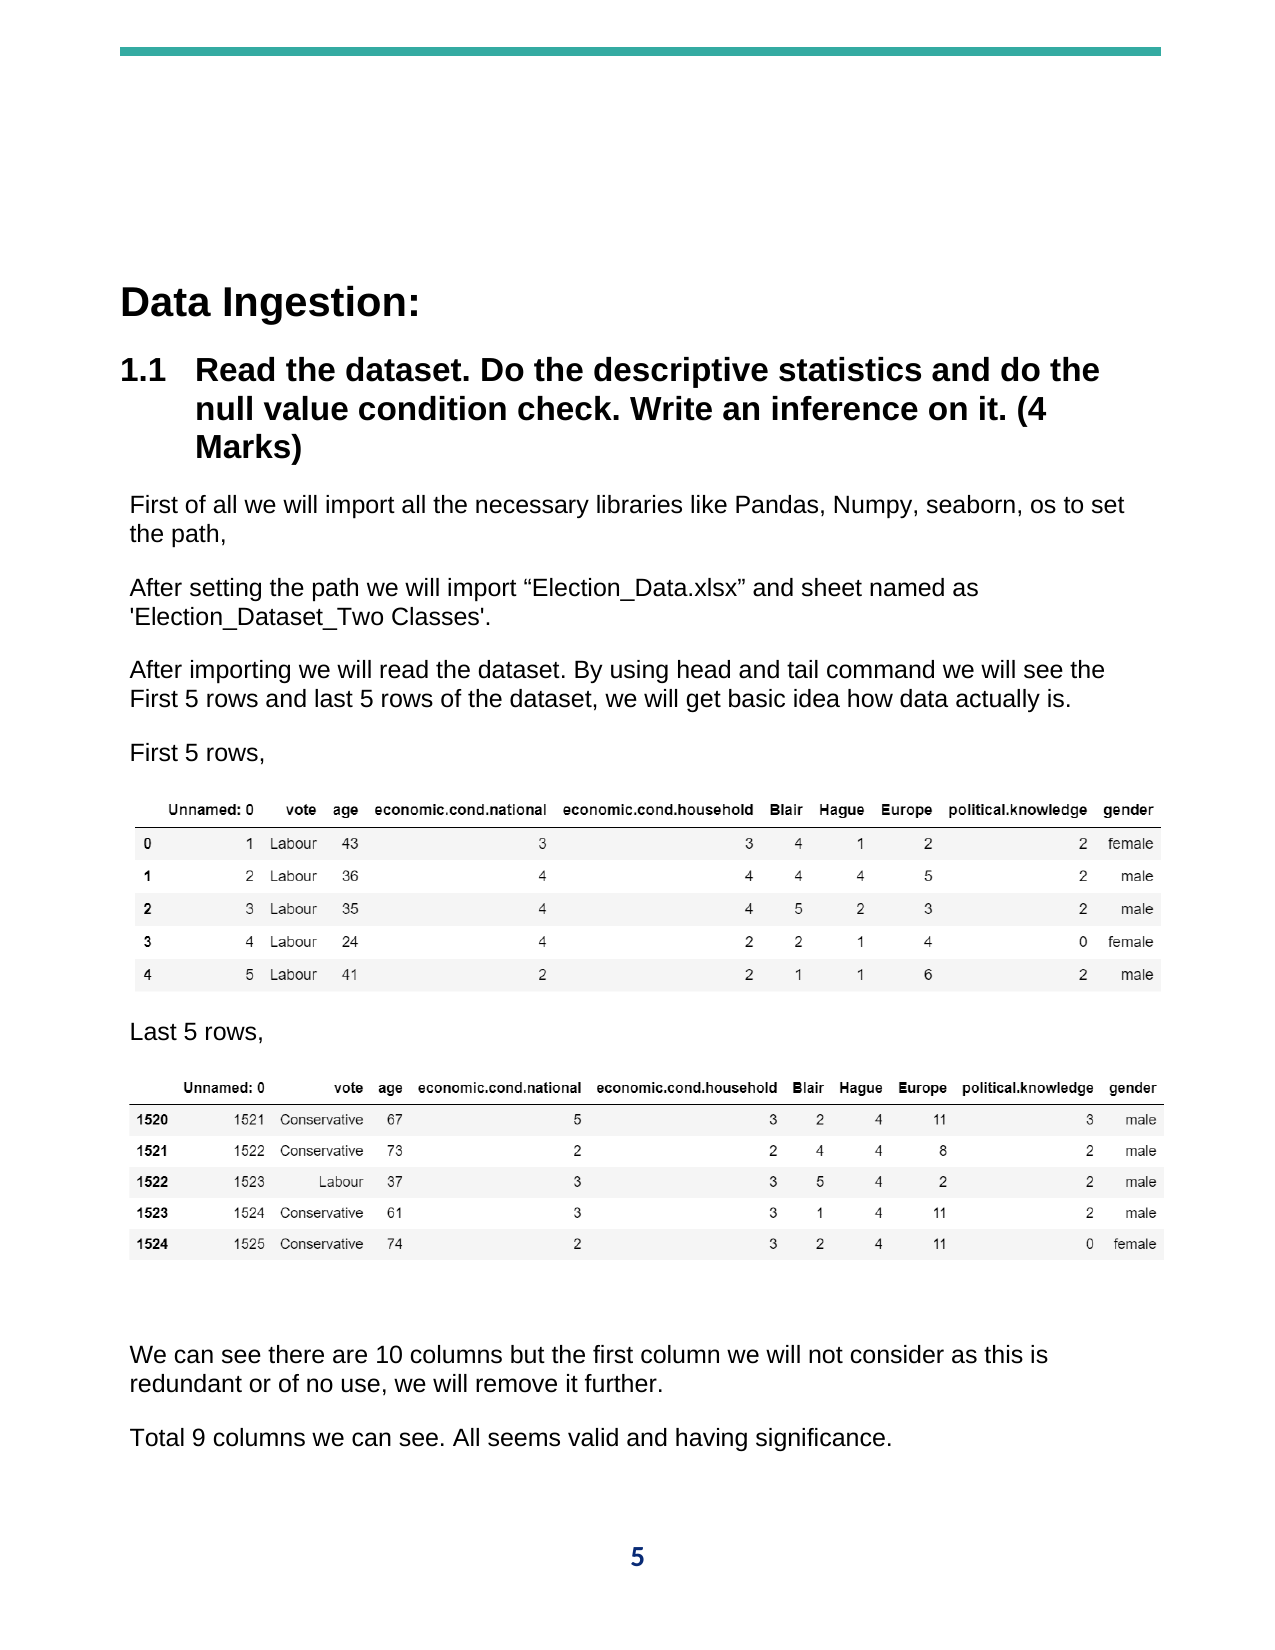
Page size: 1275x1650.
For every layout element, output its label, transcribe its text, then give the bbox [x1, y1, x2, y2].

text First of all we will import all the necessary libraries like Pandas, Numpy, seaborn, os to set the path, [129, 491, 1155, 548]
text After setting the path we will import “Election_Data.xlsx” and sheet named as 'Election_Dataset_Two Classes'. [129, 573, 1155, 631]
picture [129, 791, 1165, 992]
text After importing we will read the dataset. By using head and tail command we will see the First 5 rows and last 5 rows of the dataset, we will get basic idea how data actually is. [129, 656, 1155, 713]
text We can see there are 10 columns but the first column we will not consider as this is redundant or of no use, we will remove it further. [129, 1340, 1155, 1398]
list Read the dataset. Do the descriptive statistics and do the null value condition check. Write an inference on it. (4 Marks) [120, 350, 1155, 466]
text Data Ingestion: [120, 277, 1155, 325]
text Total 9 columns we can see. All seems valid and having significance. [129, 1423, 1155, 1451]
text First 5 rows, [129, 738, 1155, 767]
text Last 5 rows, [129, 1017, 1155, 1045]
picture [129, 1070, 1165, 1262]
